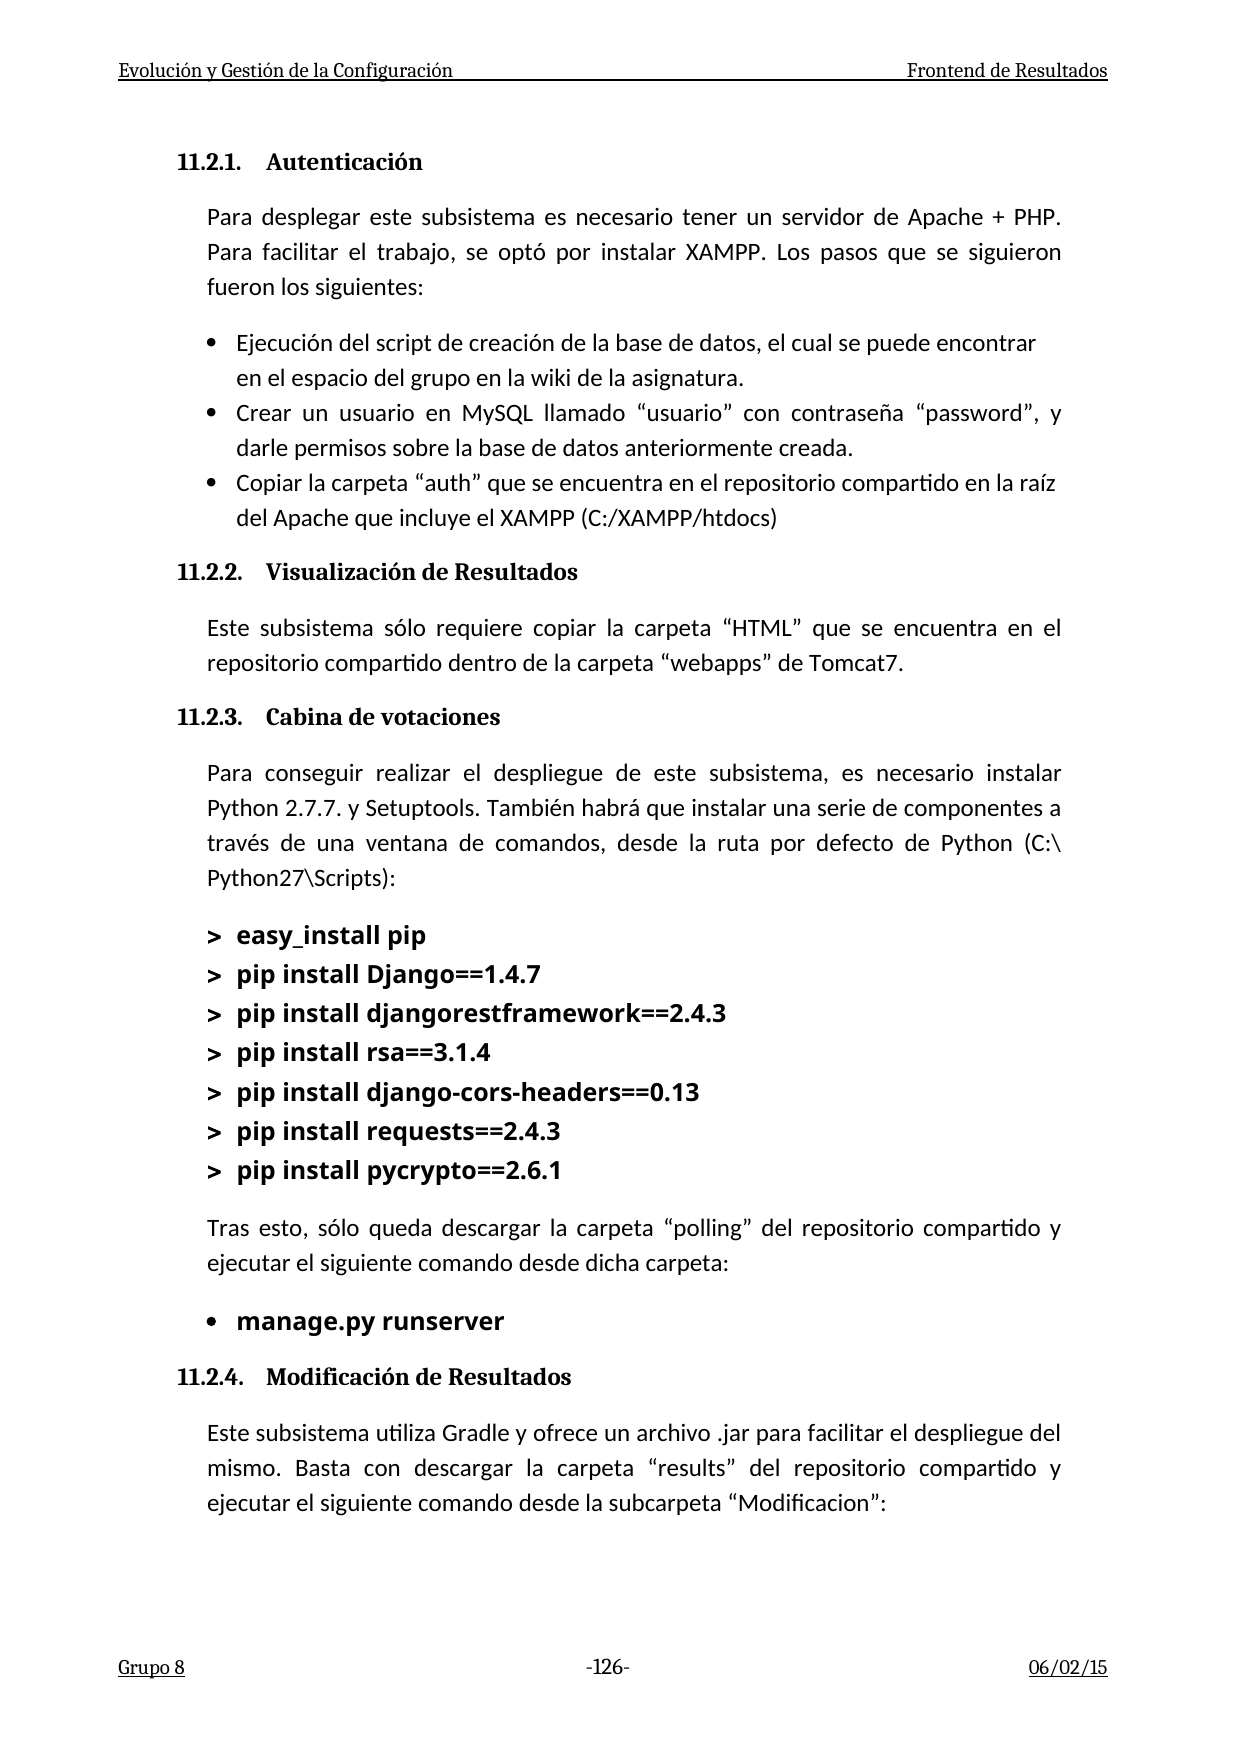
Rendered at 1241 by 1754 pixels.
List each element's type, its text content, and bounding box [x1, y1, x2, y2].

list manage.py runserver [207, 1303, 1063, 1337]
list Modificación de Resultados [177, 1363, 1063, 1392]
list easy_install pip [207, 917, 1063, 952]
list Crear un usuario en MySQL llamado “usuario” con contraseña “password”, y darle permisos sobre la base de datos anteriormente creada. [207, 397, 1063, 463]
list pip install rsa==3.1.4 [207, 1035, 1063, 1069]
list pip install requests==2.4.3 [207, 1113, 1063, 1147]
text Este subsistema sólo requiere copiar la carpeta “HTML” que se encuentra en el repositorio compartido dentro de la carpeta “webapps” de Tomcat7. [207, 612, 1063, 677]
list pip install djangorestframework==2.4.3 [207, 996, 1063, 1030]
list Tras esto, sólo queda descargar la carpeta “polling” del repositorio compartido y ejecutar el siguiente comando desde dicha carpeta: [207, 1212, 1063, 1278]
list pip install pycrypto==2.6.1 [207, 1152, 1063, 1187]
list Autenticación [177, 148, 1063, 176]
text Para desplegar este subsistema es necesario tener un servidor de Apache + PHP. Para facilitar el trabajo, se optó por instalar XAMPP. Los pasos que se siguieron fueron los siguientes: [207, 201, 1063, 302]
list Visualización de Resultados [177, 558, 1063, 587]
text Para conseguir realizar el despliegue de este subsistema, es necesario instalar Python 2.7.7. y Setuptools. También habrá que instalar una serie de componentes a través de una ventana de comandos, desde la ruta por defecto de Python (C:\Python27\Scripts): [207, 757, 1063, 892]
list pip install django-cors-headers==0.13 [207, 1074, 1063, 1108]
list Cabina de votaciones [177, 703, 1063, 732]
list pip install Django==1.4.7 [207, 957, 1063, 991]
list Copiar la carpeta “auth” que se encuentra en el repositorio compartido en la raíz del Apache que incluye el XAMPP (C:/XAMPP/htdocs) [207, 467, 1063, 533]
text Este subsistema utiliza Gradle y ofrece un archivo .jar para facilitar el despliegue del mismo. Basta con descargar la carpeta “results” del repositorio compartido y ejecutar el siguiente comando desde la subcarpeta “Modificacion”: [207, 1417, 1063, 1518]
list Ejecución del script de creación de la base de datos, el cual se puede encontrar en el espacio del grupo en la wiki de la asignatura. [207, 327, 1063, 393]
